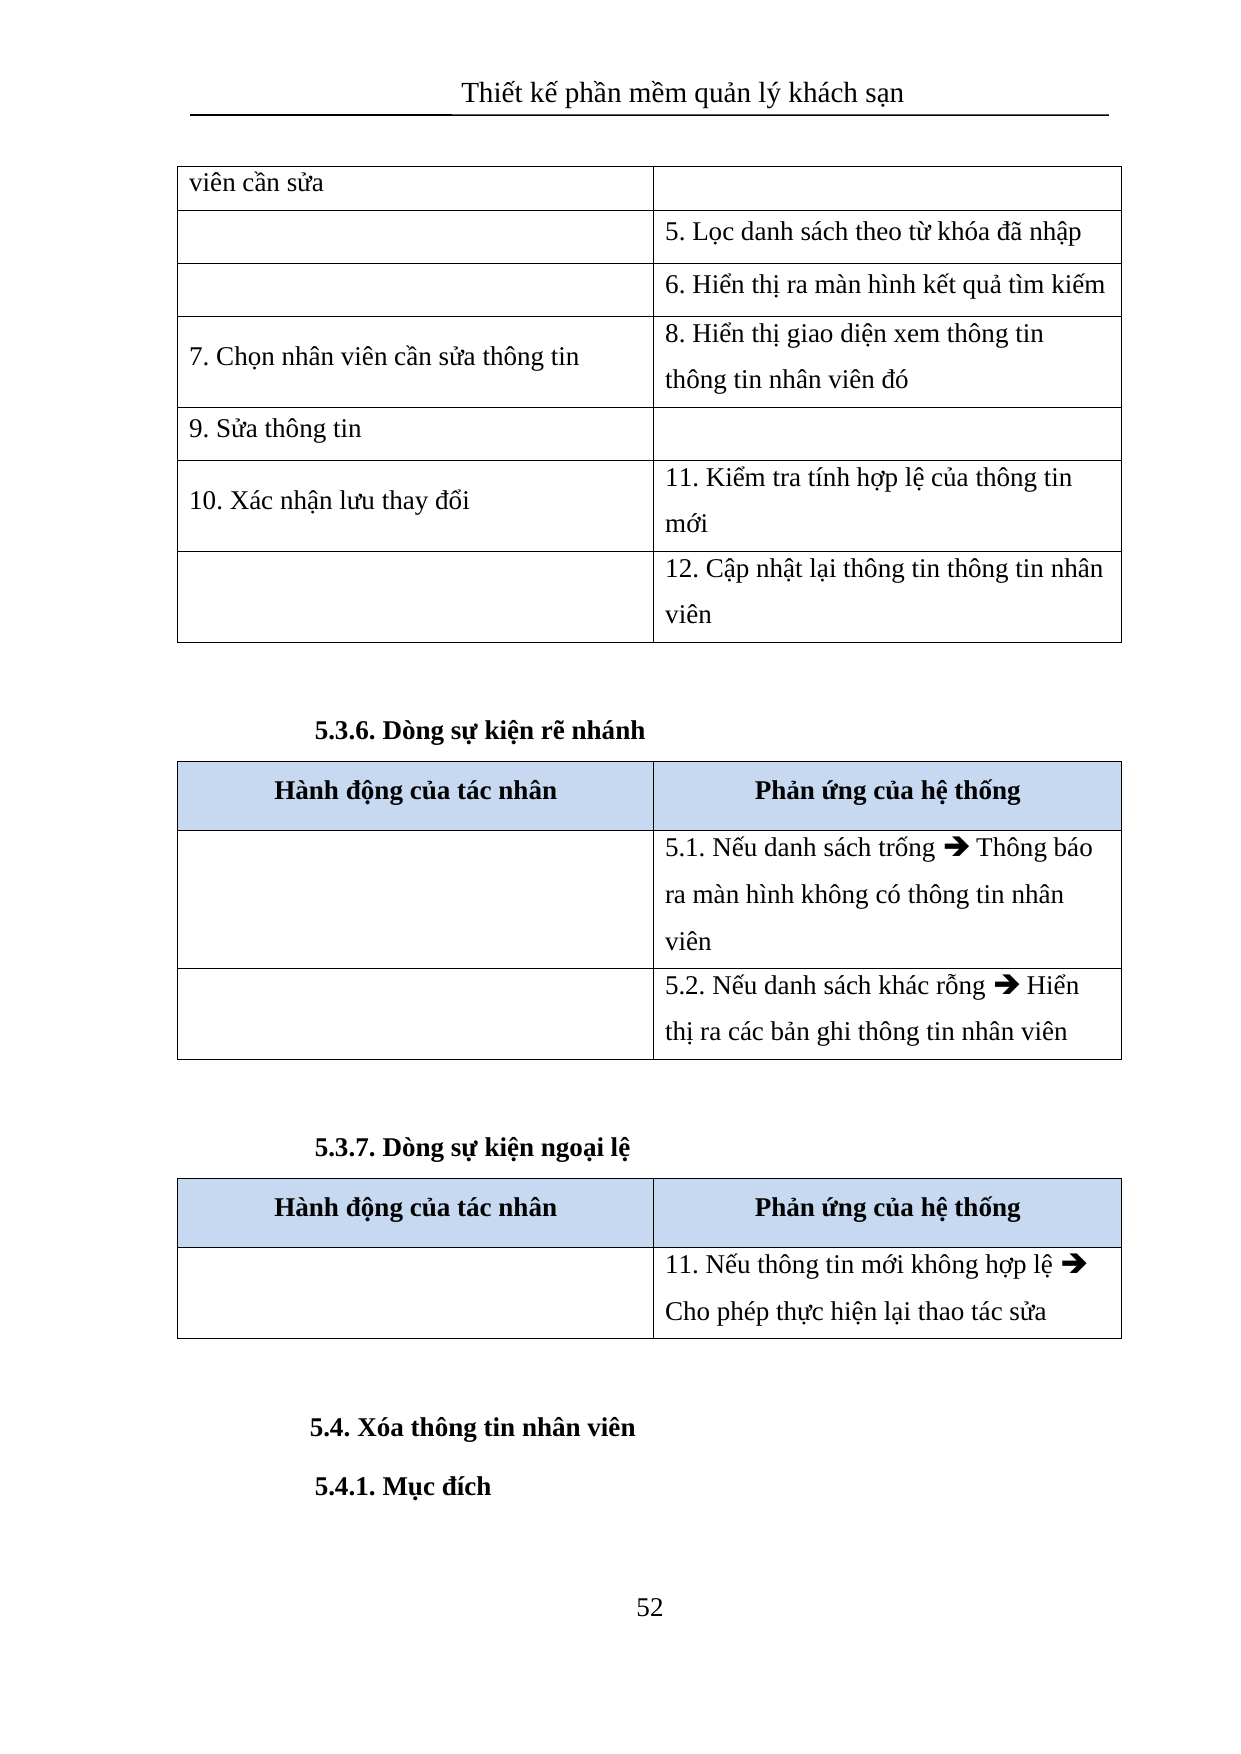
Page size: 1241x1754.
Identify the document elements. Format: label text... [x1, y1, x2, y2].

table_header Hành động của tác nhân [178, 762, 653, 830]
table_cell [178, 211, 653, 263]
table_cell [654, 167, 1121, 210]
text Dòng sự kiện rẽ nhánh [256, 714, 1122, 745]
text Xóa thông tin nhân viên [251, 1411, 1122, 1442]
table_cell 10. Xác nhận lưu thay đổi [178, 461, 653, 551]
table_cell [178, 831, 653, 968]
table_cell 5.2. Nếu danh sách khác rỗng Hiển thị ra các bản ghi thông tin nhân viên [654, 969, 1121, 1059]
table_cell 8. Hiển thị giao diện xem thông tin thông tin nhân viên đó [654, 317, 1121, 407]
table_cell [178, 264, 653, 316]
text Dòng sự kiện ngoại lệ [256, 1131, 1122, 1162]
text Mục đích [256, 1470, 1122, 1501]
table_cell 12. Cập nhật lại thông tin thông tin nhân viên [654, 552, 1121, 642]
table_cell [178, 969, 653, 1059]
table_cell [178, 167, 653, 210]
table_header Hành động của tác nhân [178, 1179, 653, 1247]
table_cell [178, 1248, 653, 1338]
table_cell [654, 408, 1121, 460]
table_header Phản ứng của hệ thống [654, 1179, 1121, 1247]
table_cell 9. Sửa thông tin [178, 408, 653, 460]
table_header Phản ứng của hệ thống [654, 762, 1121, 830]
table_cell [178, 552, 653, 642]
table_cell 11. Kiểm tra tính hợp lệ của thông tin mới [654, 461, 1121, 551]
table_cell 5.1. Nếu danh sách trống Thông báo ra màn hình không có thông tin nhân viên [654, 831, 1121, 968]
table_cell 6. Hiển thị ra màn hình kết quả tìm kiếm [654, 264, 1121, 316]
table_cell 5. Lọc danh sách theo từ khóa đã nhập [654, 211, 1121, 263]
table_cell 11. Nếu thông tin mới không hợp lệ Cho phép thực hiện lại thao tác sửa [654, 1248, 1121, 1338]
table_cell 7. Chọn nhân viên cần sửa thông tin [178, 317, 653, 407]
